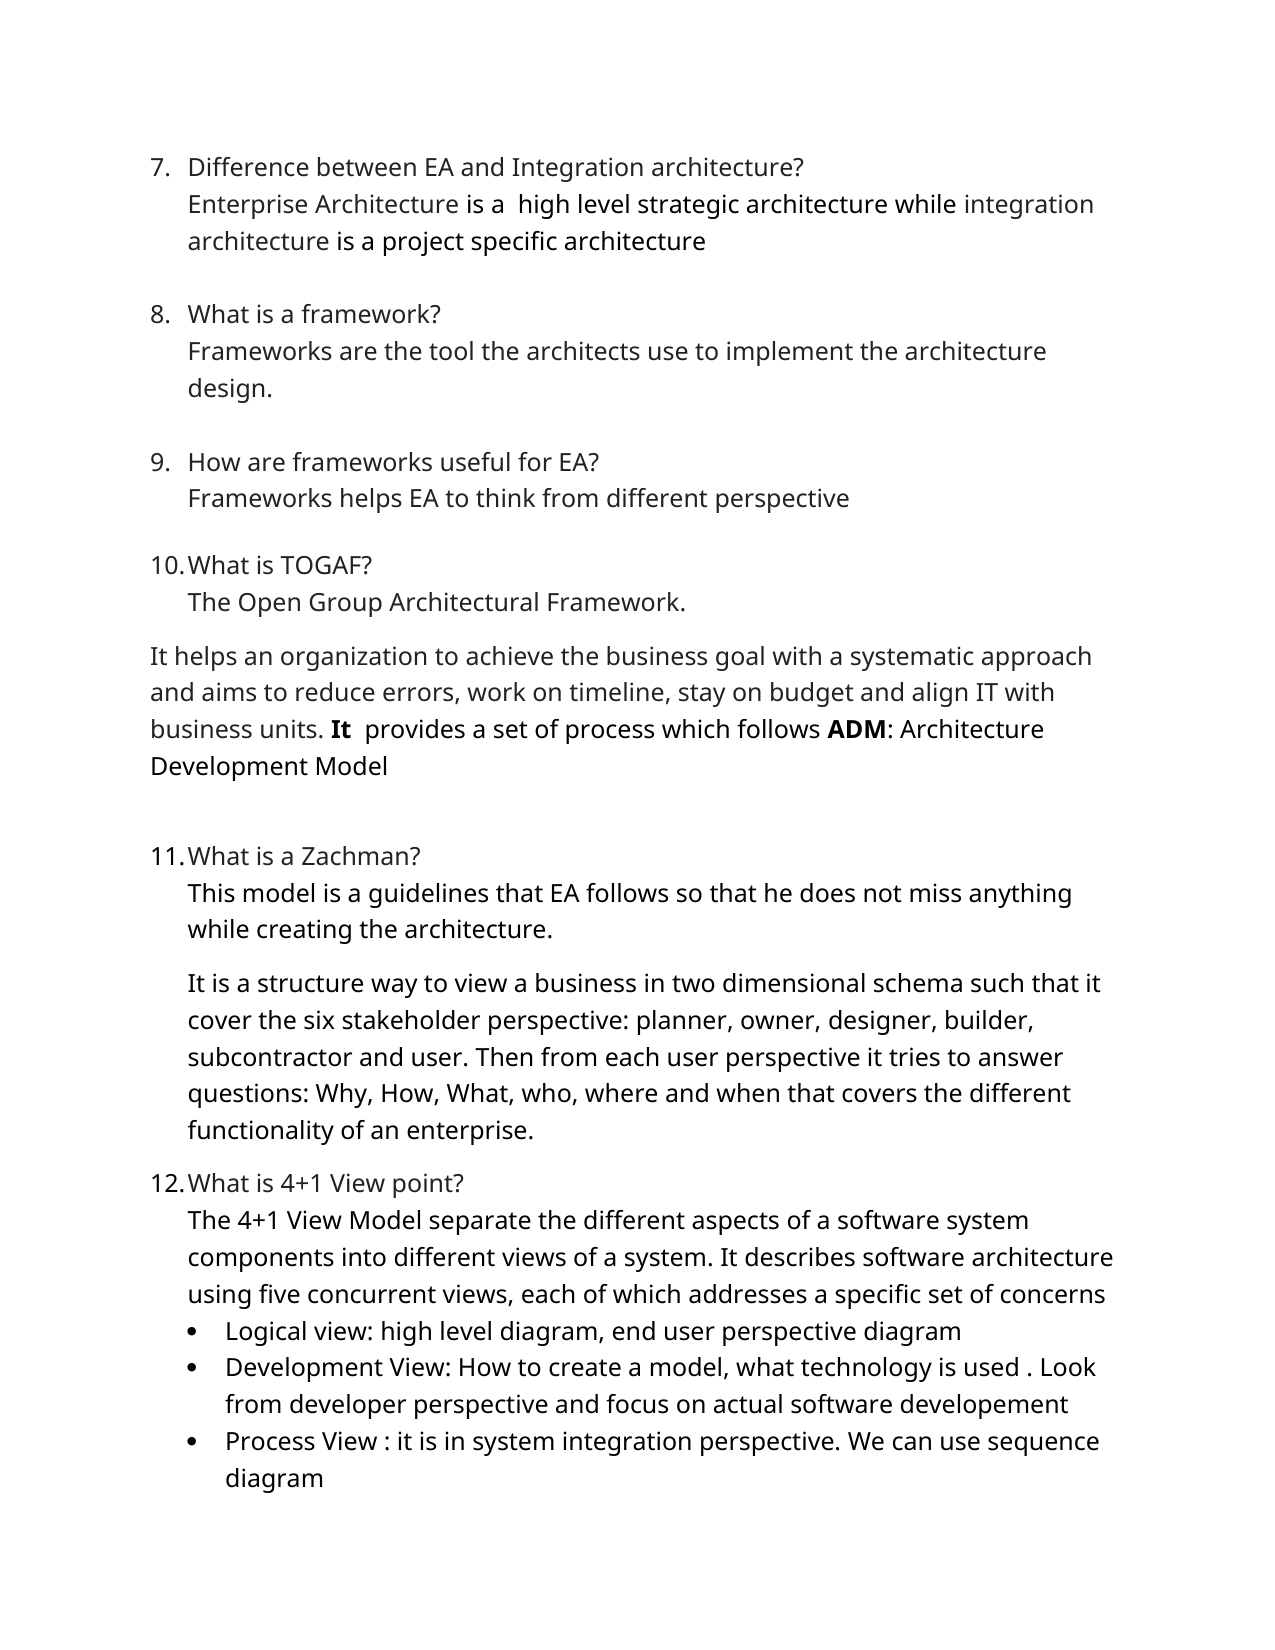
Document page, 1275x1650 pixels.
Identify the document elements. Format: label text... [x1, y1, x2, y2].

list Process View : it is in system integration perspective. We can use sequence diagram [187, 1423, 1125, 1494]
list What is a framework? Frameworks are the tool the architects use to implement the architecture design. [150, 297, 1125, 405]
list What is TOGAF? The Open Group Architectural Framework. [150, 548, 1125, 619]
list Difference between EA and Integration architecture? Enterprise Architecture is a high level strategic architecture while integration architecture is a project specific architecture [150, 150, 1125, 258]
list Logical view: high level diagram, end user perspective diagram [187, 1313, 1125, 1347]
list How are frameworks useful for EA? Frameworks helps EA to think from different perspective [150, 444, 1125, 515]
list Development View: How to create a model, what technology is used . Look from developer perspective and focus on actual software developement [187, 1350, 1125, 1421]
text It is a structure way to view a business in two dimensional schema such that it cover the six stakeholder perspective: planner, owner, designer, builder, subcontractor and user. Then from each user perspective it tries to answer questions: Why, How, What, who, where and when that covers the different functionality of an enterprise. [187, 966, 1125, 1147]
list What is a Zachman? This model is a guidelines that EA follows so that he does not miss anything while creating the architecture. [150, 839, 1125, 946]
list What is 4+1 View point? The 4+1 View Model separate the different aspects of a software system components into different views of a system. It describes software architecture using five concurrent views, each of which addresses a specific set of concerns [150, 1166, 1125, 1311]
text It helps an organization to achieve the business goal with a systematic approach and aims to reduce errors, work on timeline, stay on budget and align IT with business units. It provides a set of process which follows ADM: Architecture Development Model [150, 638, 1125, 782]
